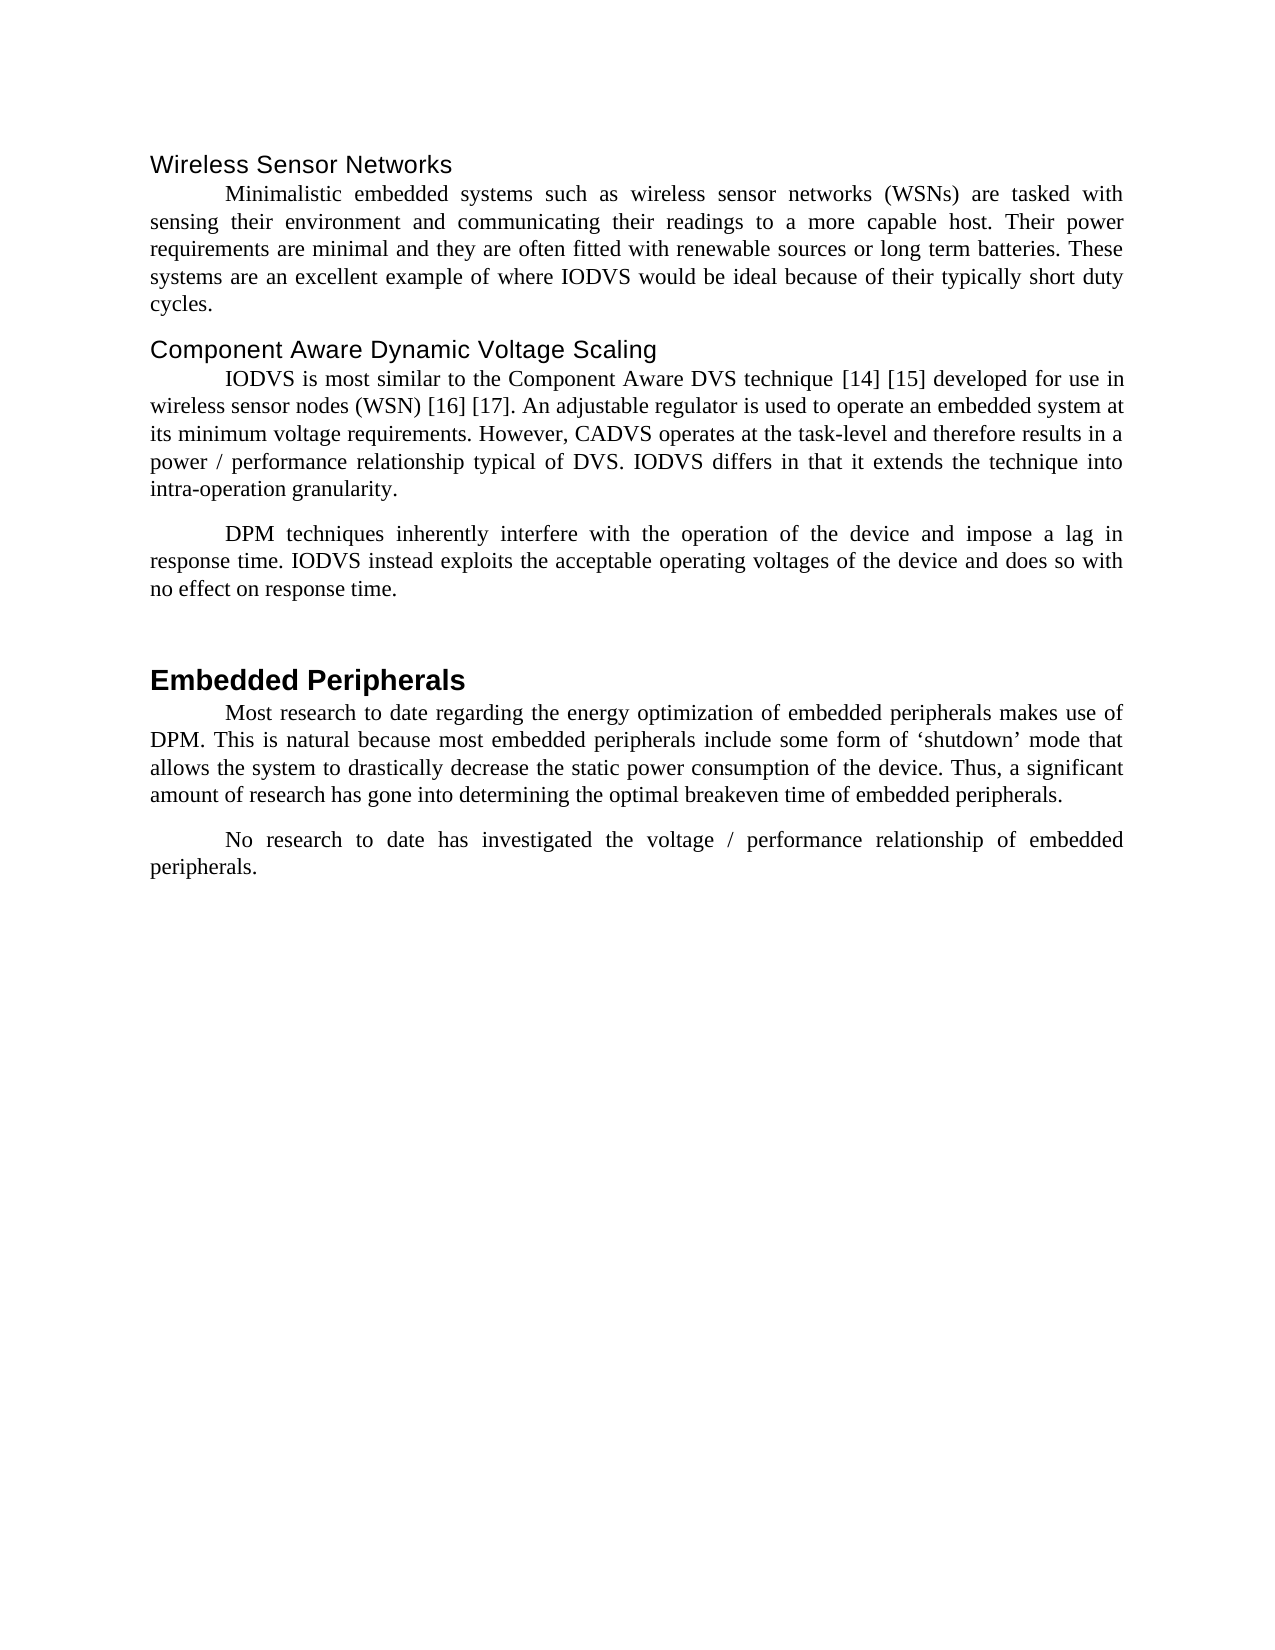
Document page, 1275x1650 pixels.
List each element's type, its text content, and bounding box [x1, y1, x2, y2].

text No research to date has investigated the voltage / performance relationship of embedded peripherals. [150, 826, 1125, 879]
subtitle Embedded Peripherals [150, 663, 1125, 697]
text Minimalistic embedded systems such as wireless sensor networks (WSNs) are tasked with sensing their environment and communicating their readings to a more capable host. Their power requirements are minimal and they are often fitted with renewable sources or long term batteries. These systems are an excellent example of where IODVS would be ideal because of their typically short duty cycles. [150, 180, 1125, 317]
subtitle Component Aware Dynamic Voltage Scaling [150, 335, 1125, 363]
text IODVS is most similar to the Component Aware DVS technique developed for use in wireless sensor nodes (WSN). An adjustable regulator is used to operate an embedded system at its minimum voltage requirements. However, CADVS operates at the task-level and therefore results in a power / performance relationship typical of DVS. IODVS differs in that it extends the technique into intra-operation granularity. [150, 365, 1125, 502]
subtitle Wireless Sensor Networks [150, 150, 1125, 179]
text Most research to date regarding the energy optimization of embedded peripherals makes use of DPM. This is natural because most embedded peripherals include some form of ‘shutdown’ mode that allows the system to drastically decrease the static power consumption of the device. Thus, a significant amount of research has gone into determining the optimal breakeven time of embedded peripherals. [150, 698, 1125, 808]
text DPM techniques inherently interfere with the operation of the device and impose a lag in response time. IODVS instead exploits the acceptable operating voltages of the device and does so with no effect on response time. [150, 519, 1125, 601]
